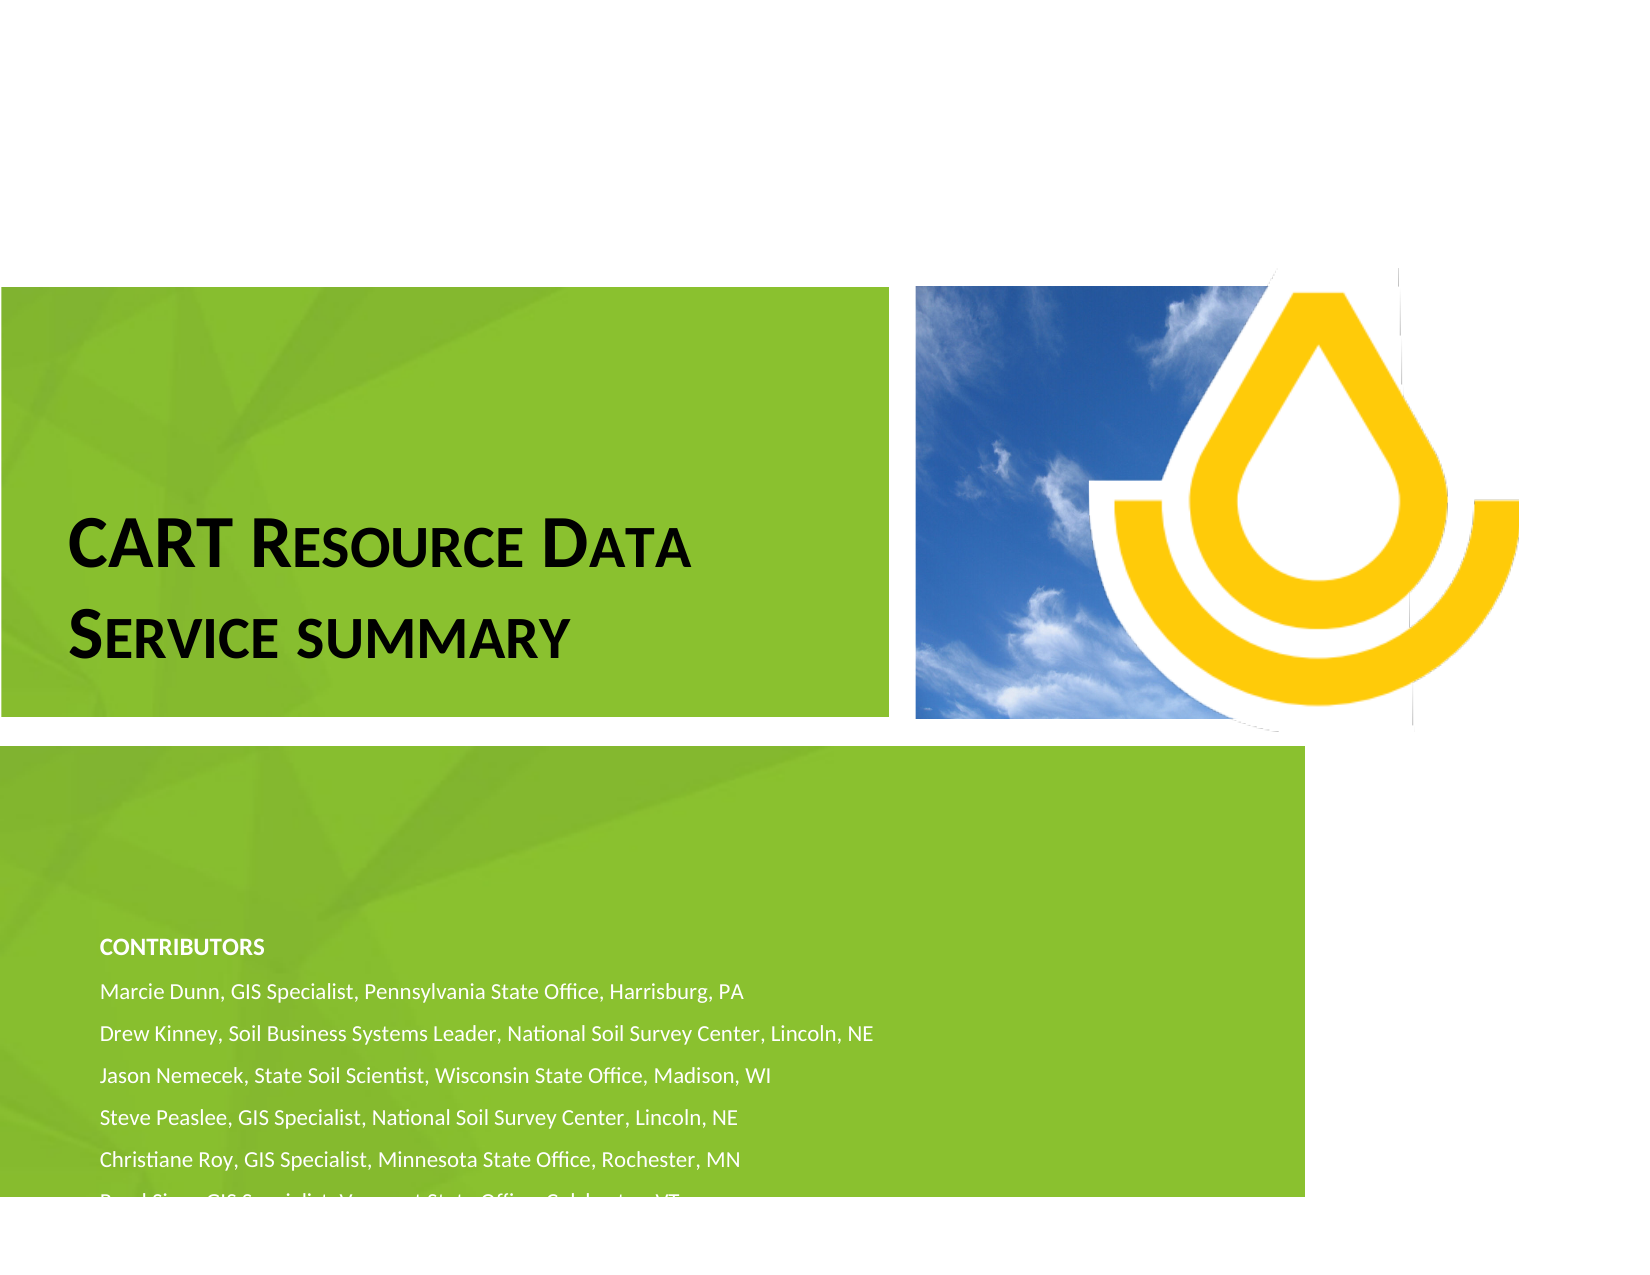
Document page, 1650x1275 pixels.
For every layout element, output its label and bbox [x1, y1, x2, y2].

picture [0, 746, 1305, 1197]
picture [915, 286, 1267, 719]
picture [1, 287, 889, 717]
